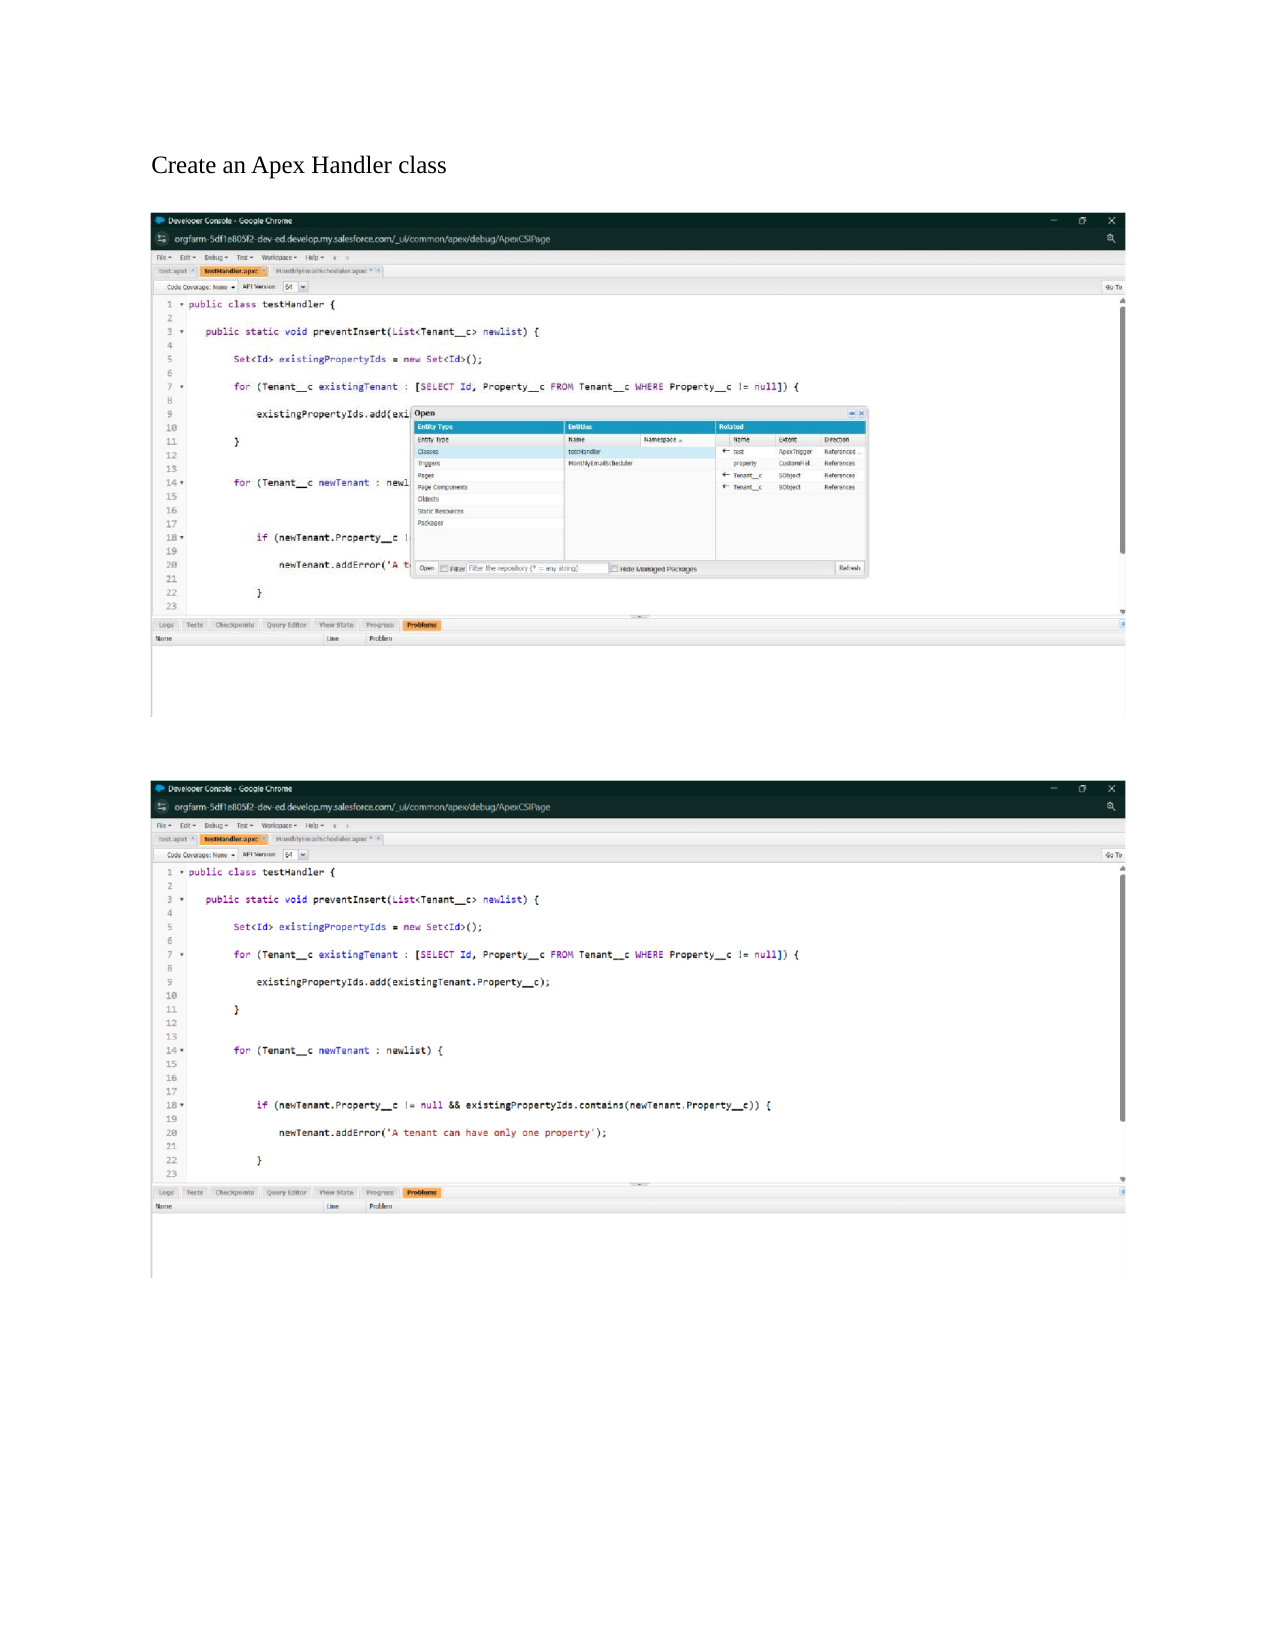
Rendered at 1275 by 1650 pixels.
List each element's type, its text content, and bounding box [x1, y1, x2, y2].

picture [150, 212, 1126, 717]
picture [150, 780, 1126, 1278]
text Create an Apex Handler class [151, 150, 1087, 179]
